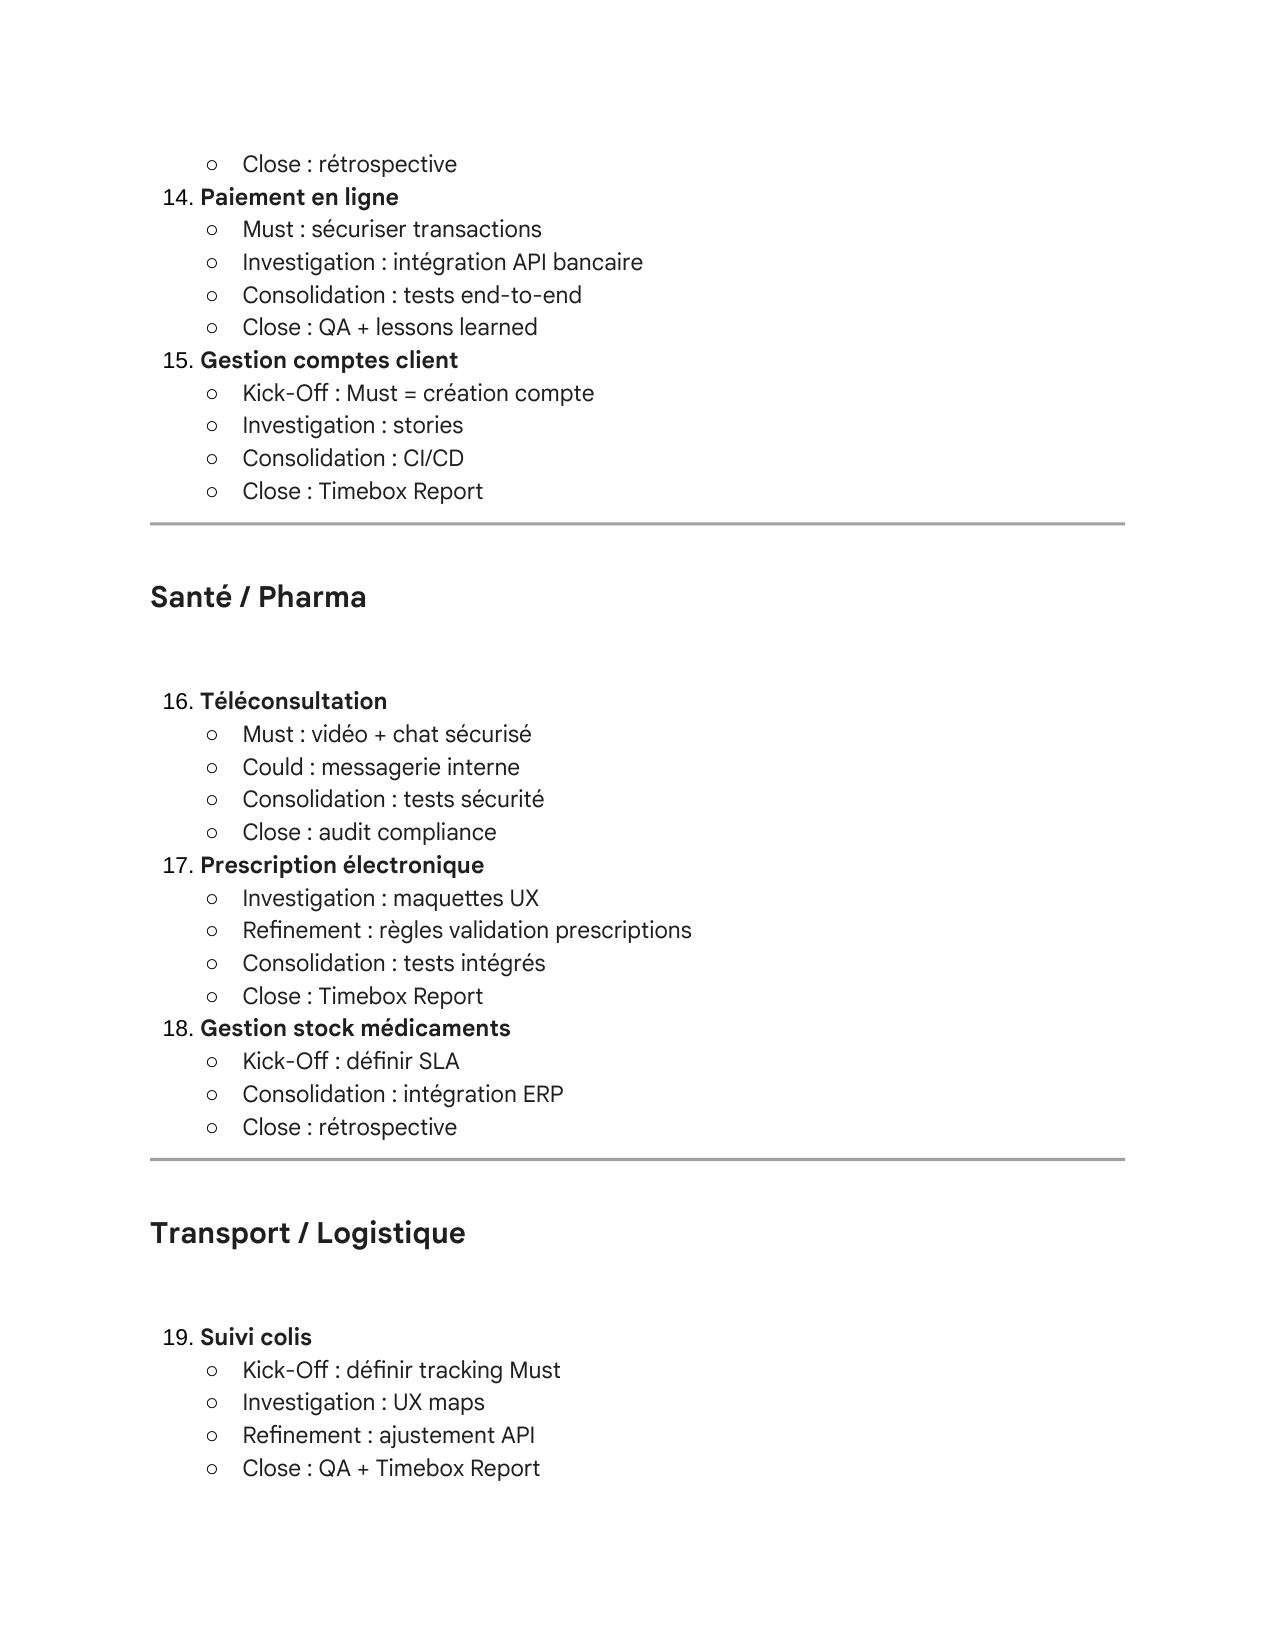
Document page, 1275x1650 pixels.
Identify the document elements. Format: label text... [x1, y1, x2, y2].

list Close : Timebox Report [205, 477, 1125, 506]
list Téléconsultation [162, 687, 1125, 716]
list Paiement en ligne [162, 183, 1125, 211]
list Kick-Off : Must = création compte [205, 379, 1125, 408]
list Investigation : UX maps [205, 1388, 1125, 1417]
list Consolidation : CI/CD [205, 444, 1125, 473]
list Refinement : règles validation prescriptions [205, 916, 1125, 945]
list Must : vidéo + chat sécurisé [205, 720, 1125, 749]
list Close : Timebox Report [205, 982, 1125, 1011]
list Must : sécuriser transactions [205, 215, 1125, 244]
list Close : QA + Timebox Report [205, 1454, 1125, 1483]
list Close : QA + lessons learned [205, 313, 1125, 342]
list Gestion stock médicaments [162, 1014, 1125, 1043]
list Kick-Off : définir tracking Must [205, 1356, 1125, 1384]
list Consolidation : tests intégrés [205, 949, 1125, 978]
list Kick-Off : définir SLA [205, 1047, 1125, 1076]
list Close : rétrospective [205, 150, 1125, 179]
list Consolidation : tests sécurité [205, 786, 1125, 814]
list Prescription électronique [162, 851, 1125, 880]
list Gestion comptes client [162, 346, 1125, 375]
list Close : audit compliance [205, 818, 1125, 847]
list Investigation : stories [205, 412, 1125, 440]
list Investigation : intégration API bancaire [205, 248, 1125, 277]
list Close : rétrospective [205, 1113, 1125, 1141]
list Consolidation : intégration ERP [205, 1080, 1125, 1109]
list Investigation : maquettes UX [205, 884, 1125, 912]
list Consolidation : tests end-to-end [205, 281, 1125, 309]
subtitle Transport / Logistique [150, 1215, 1125, 1251]
subtitle Santé / Pharma [150, 579, 1125, 616]
list Refinement : ajustement API [205, 1421, 1125, 1450]
list Could : messagerie interne [205, 753, 1125, 782]
list Suivi colis [162, 1323, 1125, 1352]
